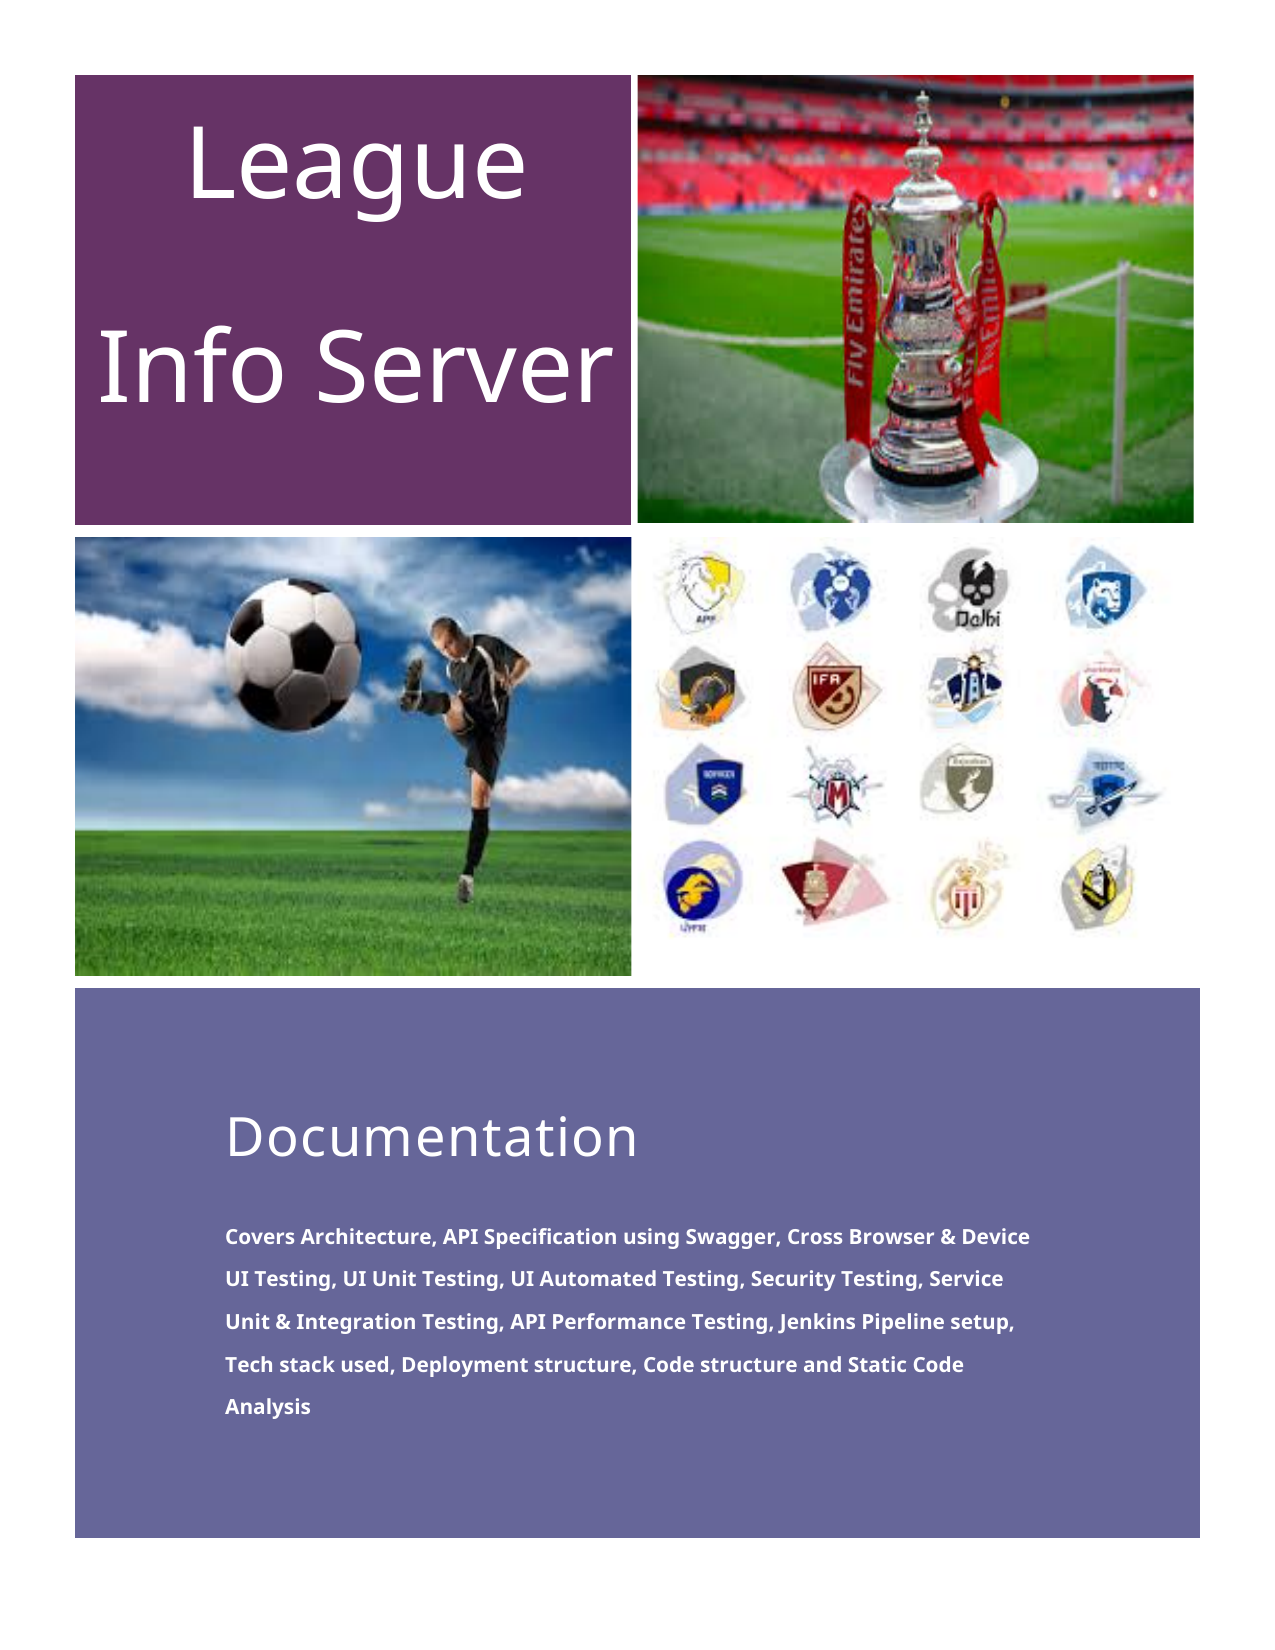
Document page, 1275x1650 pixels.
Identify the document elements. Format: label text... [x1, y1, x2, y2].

picture [637, 75, 1194, 523]
picture [637, 537, 1177, 942]
table_header [644, 538, 1200, 975]
table_cell Documentation Covers Architecture, API Specification using Swagger, Cross Browser & Device UI Testing, UI Unit Testing, UI Automated Testing, Security Testing, Service Unit & Integration Testing, API Performance Testing, Jenkins Pipeline setup, Tech stack used, Deployment structure, Code structure and Static Code Analysis [75, 988, 1200, 1538]
picture [75, 537, 632, 976]
table_header [644, 75, 1200, 525]
